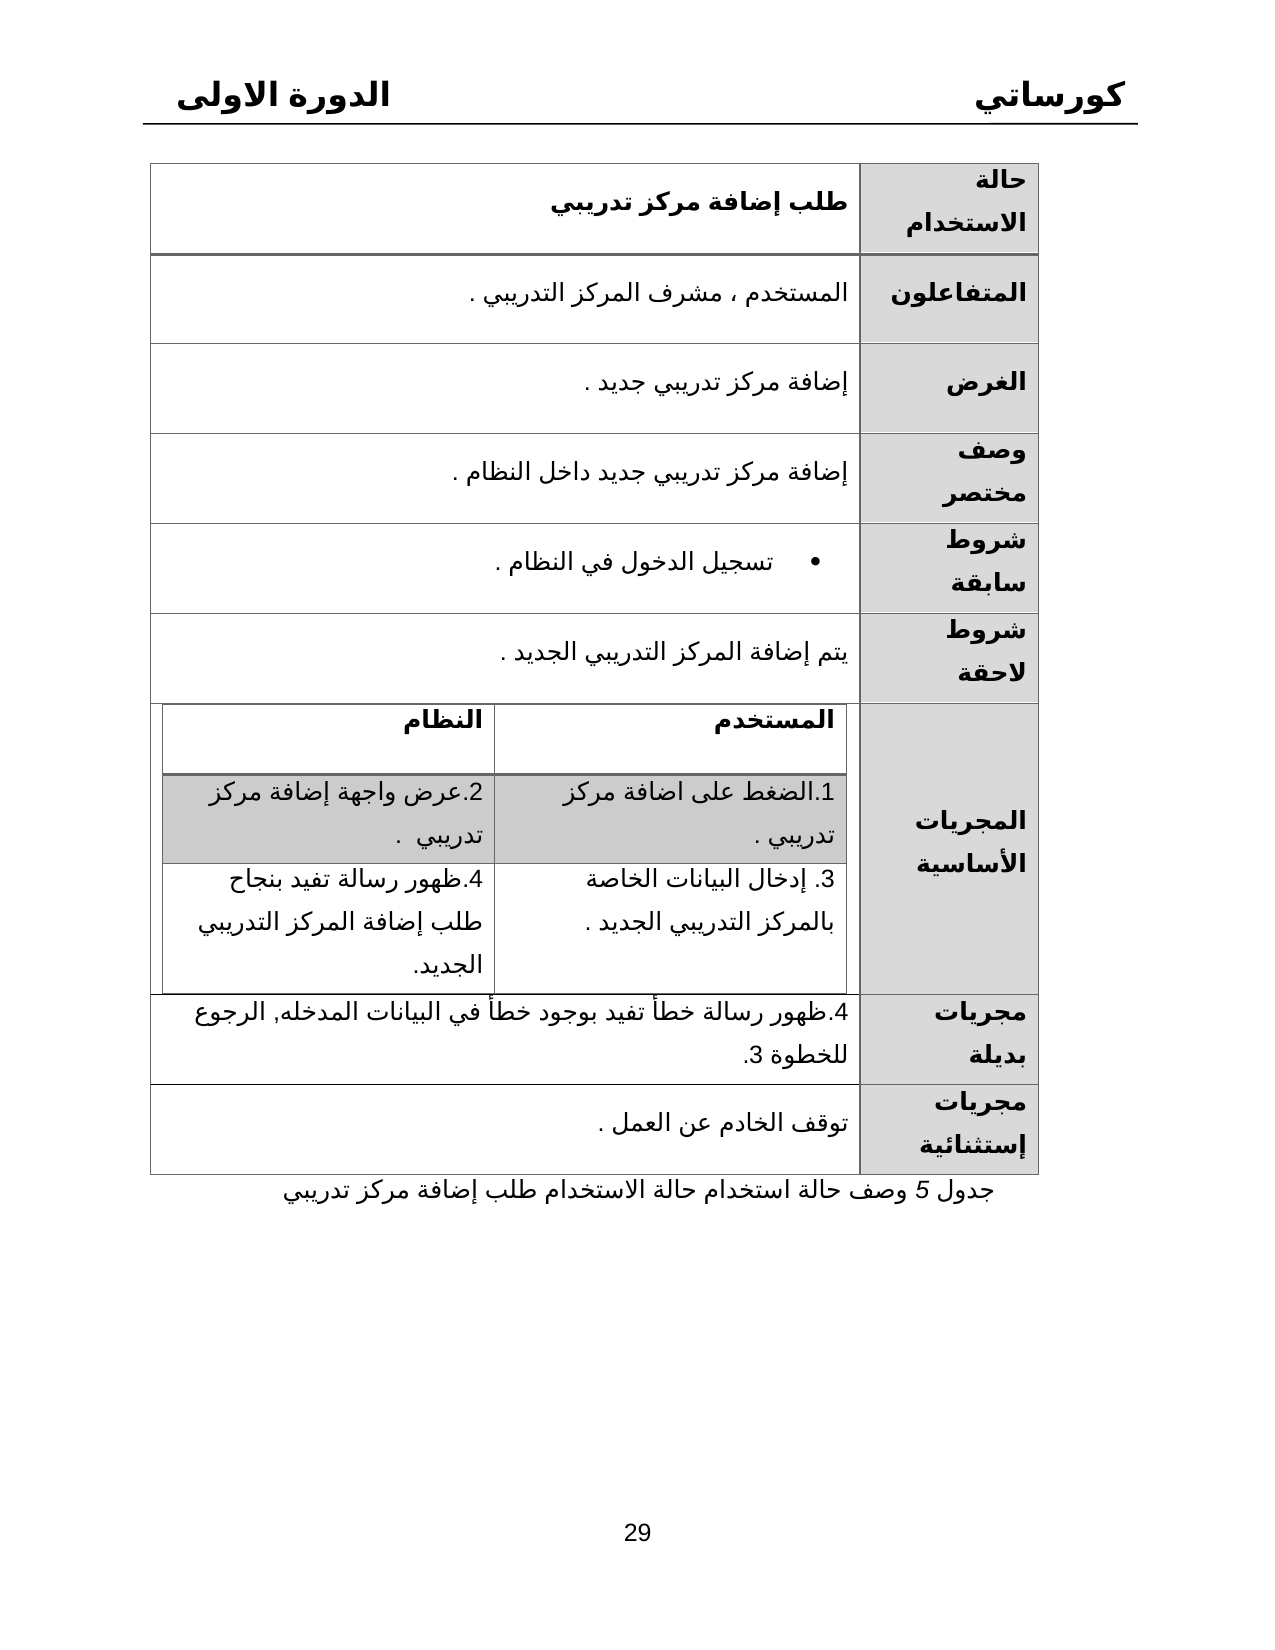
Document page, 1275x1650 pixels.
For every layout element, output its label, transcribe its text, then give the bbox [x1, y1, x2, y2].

table_header طلب إضافة مركز تدريبي [151, 164, 859, 252]
table_cell المجريات الأساسية [861, 704, 1038, 994]
table_cell مجريات إستثنائية [861, 1085, 1038, 1174]
table_cell مجريات بديلة [861, 995, 1038, 1084]
table_cell إضافة مركز تدريبي جديد . [151, 344, 859, 432]
table_cell يتم إضافة المركز التدريبي الجديد . [151, 614, 859, 702]
table_cell شروط لاحقة [861, 614, 1038, 702]
table_cell تسجيل الدخول في النظام . [151, 524, 859, 612]
table_cell [151, 704, 162, 994]
table_cell [495, 705, 846, 773]
table_cell شروط سابقة [861, 524, 1038, 612]
table_cell توقف الخادم عن العمل . [151, 1085, 859, 1174]
table_cell [495, 864, 846, 993]
table_cell [163, 705, 494, 773]
table_cell المتفاعلون [861, 256, 1038, 342]
table_cell المستخدم ، مشرف المركز التدريبي . [151, 256, 859, 342]
table_cell الغرض [861, 344, 1038, 432]
table_cell وصف مختصر [861, 434, 1038, 522]
table_cell إضافة مركز تدريبي جديد داخل النظام . [151, 434, 859, 522]
text جدول 5 وصف حالة استخدام حالة الاستخدام طلب إضافة مركز تدريبي [150, 1175, 1125, 1204]
table_cell 4.ظهور رسالة خطأ تفيد بوجود خطأ في البيانات المدخله, الرجوع للخطوة 3. [151, 995, 859, 1084]
table_cell [163, 864, 494, 993]
table_cell [847, 704, 859, 994]
table_header حالة الاستخدام [861, 164, 1038, 252]
